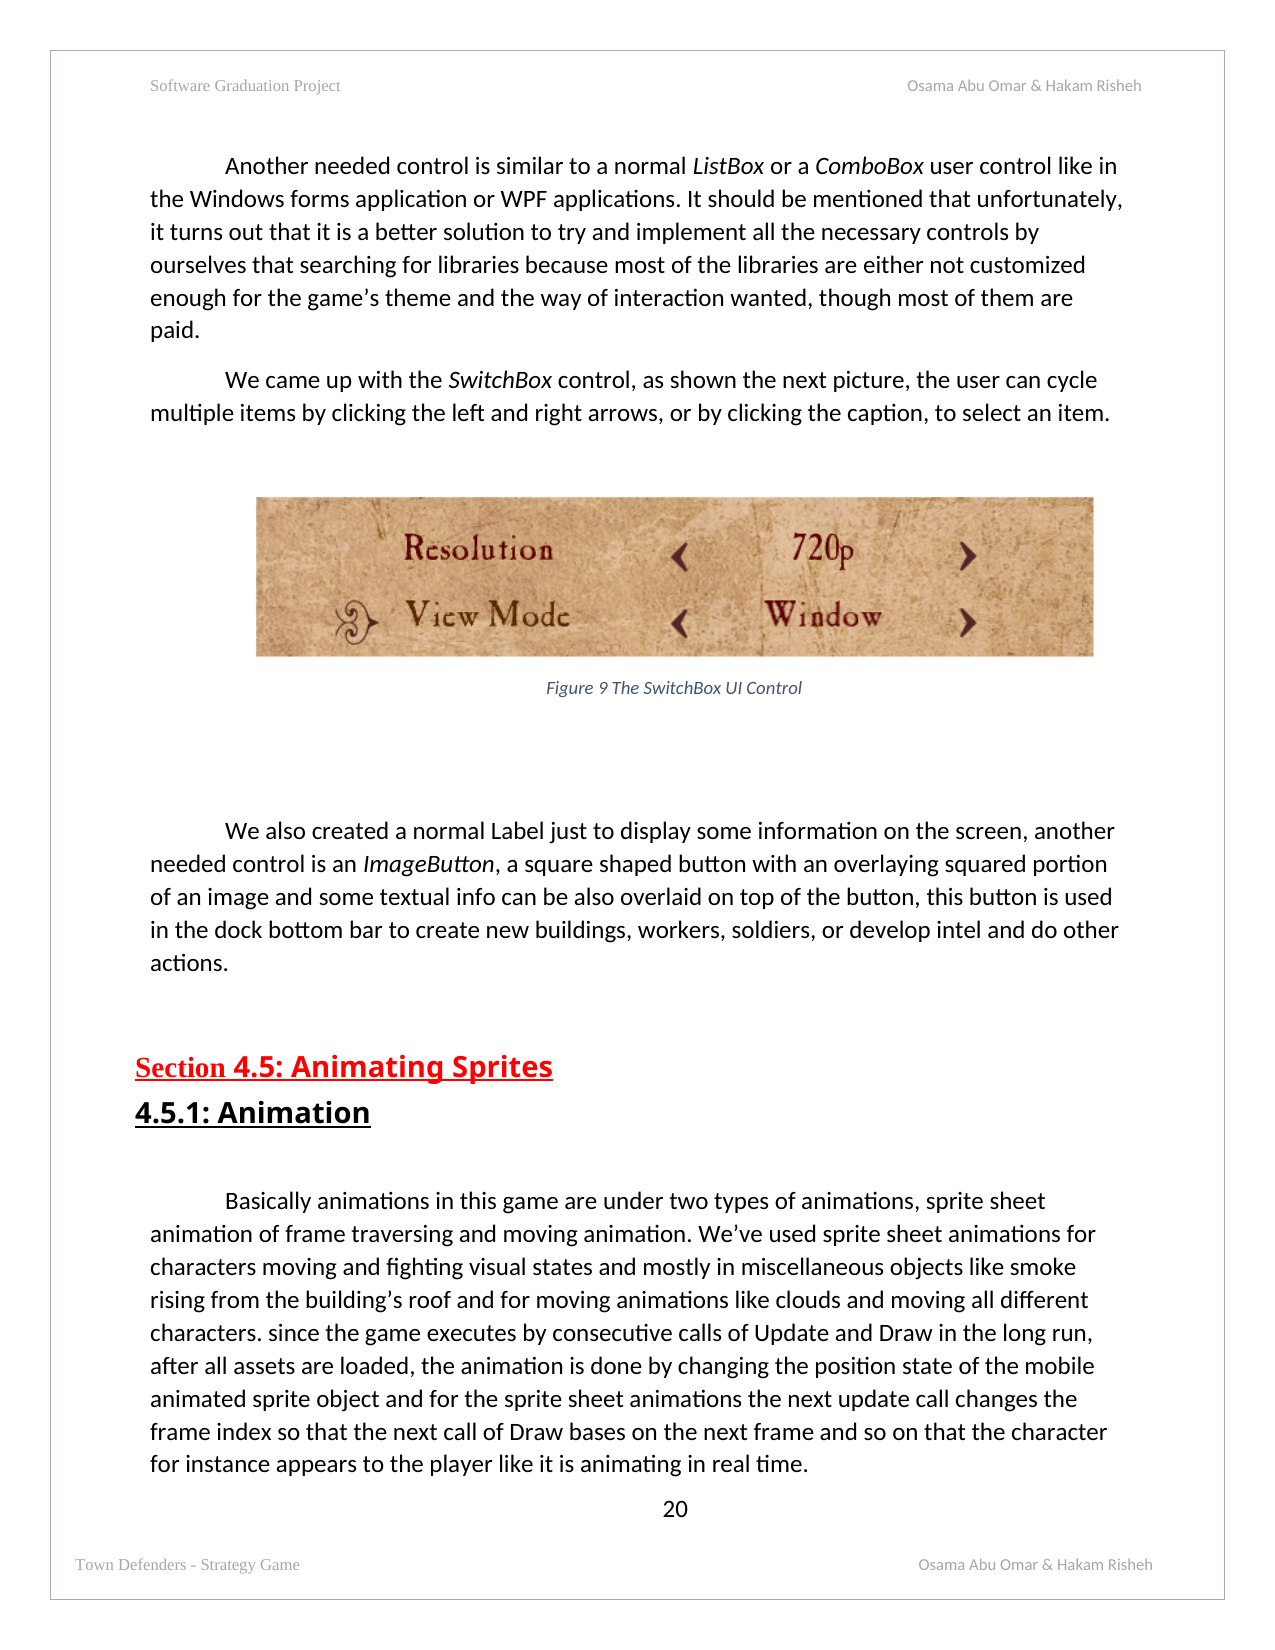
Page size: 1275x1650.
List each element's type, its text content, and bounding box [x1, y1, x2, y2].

text Basically animations in this game are under two types of animations, sprite sheet animation of frame traversing and moving animation. We’ve used sprite sheet animations for characters moving and fighting visual states and mostly in miscellaneous objects like smoke rising from the building’s roof and for moving animations like clouds and moving all different characters. since the game executes by consecutive calls of Update and Draw in the long run, after all assets are loaded, the animation is done by changing the position state of the mobile animated sprite object and for the sprite sheet animations the next update call changes the frame index so that the next call of Draw bases on the next frame and so on that the character for instance appears to the player like it is animating in real time. [150, 1185, 1125, 1479]
text We came up with the SwitchBox control, as shown the next picture, the user can cycle multiple items by clicking the left and right arrows, or by clicking the caption, to select an item. [150, 364, 1125, 428]
subtitle Section 4.5: Animating Sprites [60, 1046, 1125, 1086]
text We also created a normal Label just to display some information on the screen, another needed control is an ImageButton, a square shaped button with an overlaying squared portion of an image and some textual info can be also overlaid on top of the button, this button is used in the dock bottom bar to create new buildings, workers, soldiers, or develop intel and do other actions. [150, 815, 1125, 977]
picture [255, 496, 1095, 658]
text Figure 9 The SwitchBox UI Control [150, 676, 1125, 699]
text Another needed control is similar to a normal ListBox or a ComboBox user control like in the Windows forms application or WPF applications. It should be mentioned that unfortunately, it turns out that it is a better solution to try and implement all the necessary controls by ourselves that searching for libraries because most of the libraries are either not customized enough for the game’s theme and the way of interaction wanted, though most of them are paid. [150, 150, 1125, 345]
subtitle 4.5.1: Animation [60, 1093, 1125, 1132]
